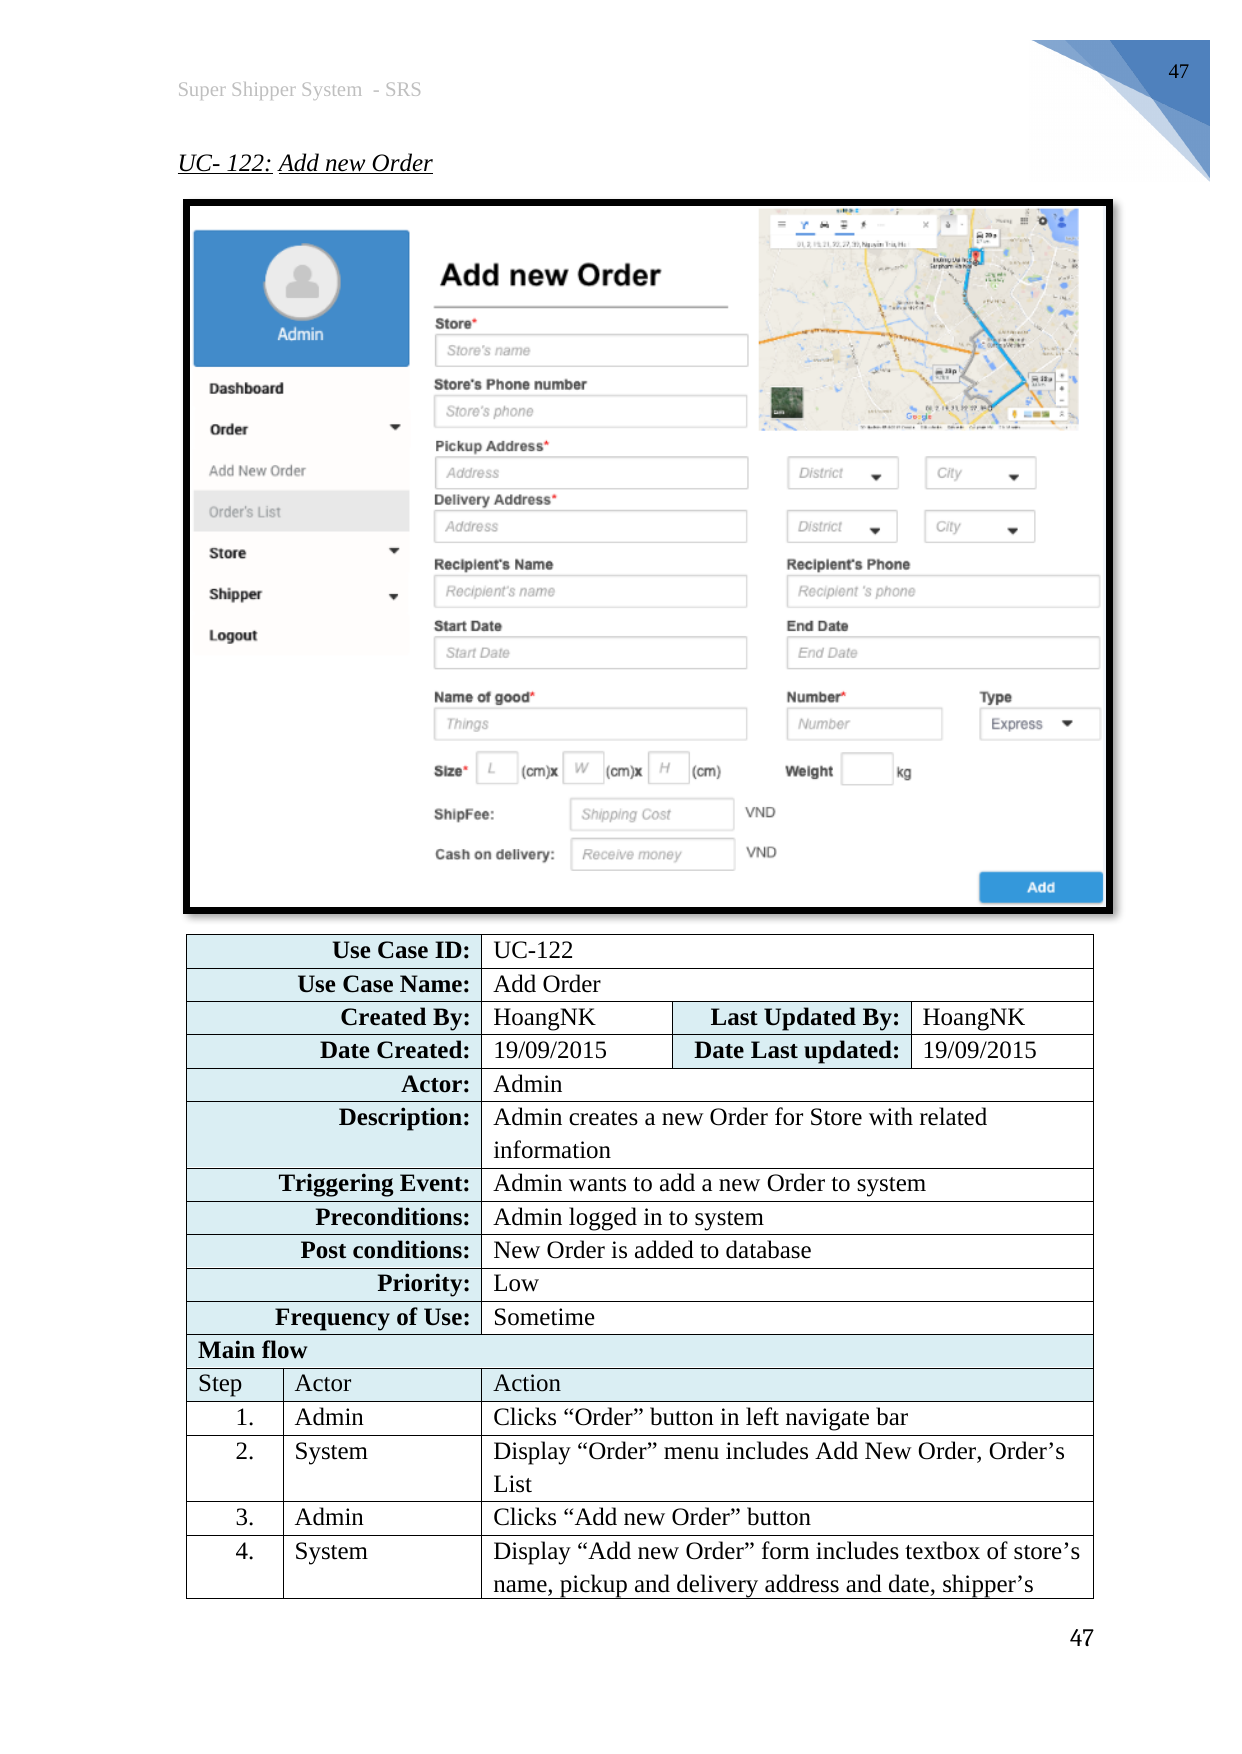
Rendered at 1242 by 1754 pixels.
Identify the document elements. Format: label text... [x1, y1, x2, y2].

table_cell Main flow [187, 1335, 1093, 1367]
table_cell Clicks “Order” button in left navigate bar [482, 1402, 1093, 1435]
table_cell HoangNK [482, 1002, 672, 1034]
table_cell Display “Order” menu includes Add New Order, Order’s List [482, 1436, 1093, 1501]
table_cell Date Created: [187, 1035, 481, 1068]
subtitle UC- 122: Add new Order [177, 148, 1094, 176]
table_cell Add Order [482, 969, 1093, 1001]
table_header UC-122 [482, 935, 1093, 968]
table_cell 19/09/2015 [912, 1035, 1093, 1068]
table_cell Priority: [187, 1269, 481, 1301]
table_cell Step [187, 1369, 283, 1401]
table_cell Actor: [187, 1069, 481, 1101]
table_cell [187, 1402, 283, 1435]
picture [1029, 40, 1210, 182]
table_cell Admin creates a new Order for Store with related information [482, 1102, 1093, 1167]
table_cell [482, 1536, 1093, 1598]
table_cell Admin [284, 1402, 481, 1435]
table_cell Admin logged in to system [482, 1202, 1093, 1234]
table_cell Action [482, 1369, 1093, 1401]
table_cell Preconditions: [187, 1202, 481, 1234]
table_cell Created By: [187, 1002, 481, 1034]
table_cell Low [482, 1269, 1093, 1301]
table_cell System [284, 1436, 481, 1501]
table_cell Date Last updated: [673, 1035, 911, 1068]
table_cell 19/09/2015 [482, 1035, 672, 1068]
table_cell Triggering Event: [187, 1169, 481, 1201]
table_cell Clicks “Add new Order” button [482, 1502, 1093, 1535]
table_cell Frequency of Use: [187, 1302, 481, 1334]
table_cell Admin [482, 1069, 1093, 1101]
table_cell Use Case Name: [187, 969, 481, 1001]
table_cell Admin [284, 1502, 481, 1535]
table_cell [187, 1536, 283, 1598]
table_cell HoangNK [912, 1002, 1093, 1034]
table_cell Description: [187, 1102, 481, 1167]
table_cell New Order is added to database [482, 1235, 1093, 1267]
table_cell [187, 1436, 283, 1501]
table_cell Last Updated By: [673, 1002, 911, 1034]
table_cell Admin wants to add a new Order to system [482, 1169, 1093, 1201]
table_cell [187, 1502, 283, 1535]
table_cell Sometime [482, 1302, 1093, 1334]
table_cell Post conditions: [187, 1235, 481, 1267]
picture [190, 206, 1106, 907]
table_cell System [284, 1536, 481, 1598]
table_cell Actor [284, 1369, 481, 1401]
table_header Use Case ID: [187, 935, 481, 968]
